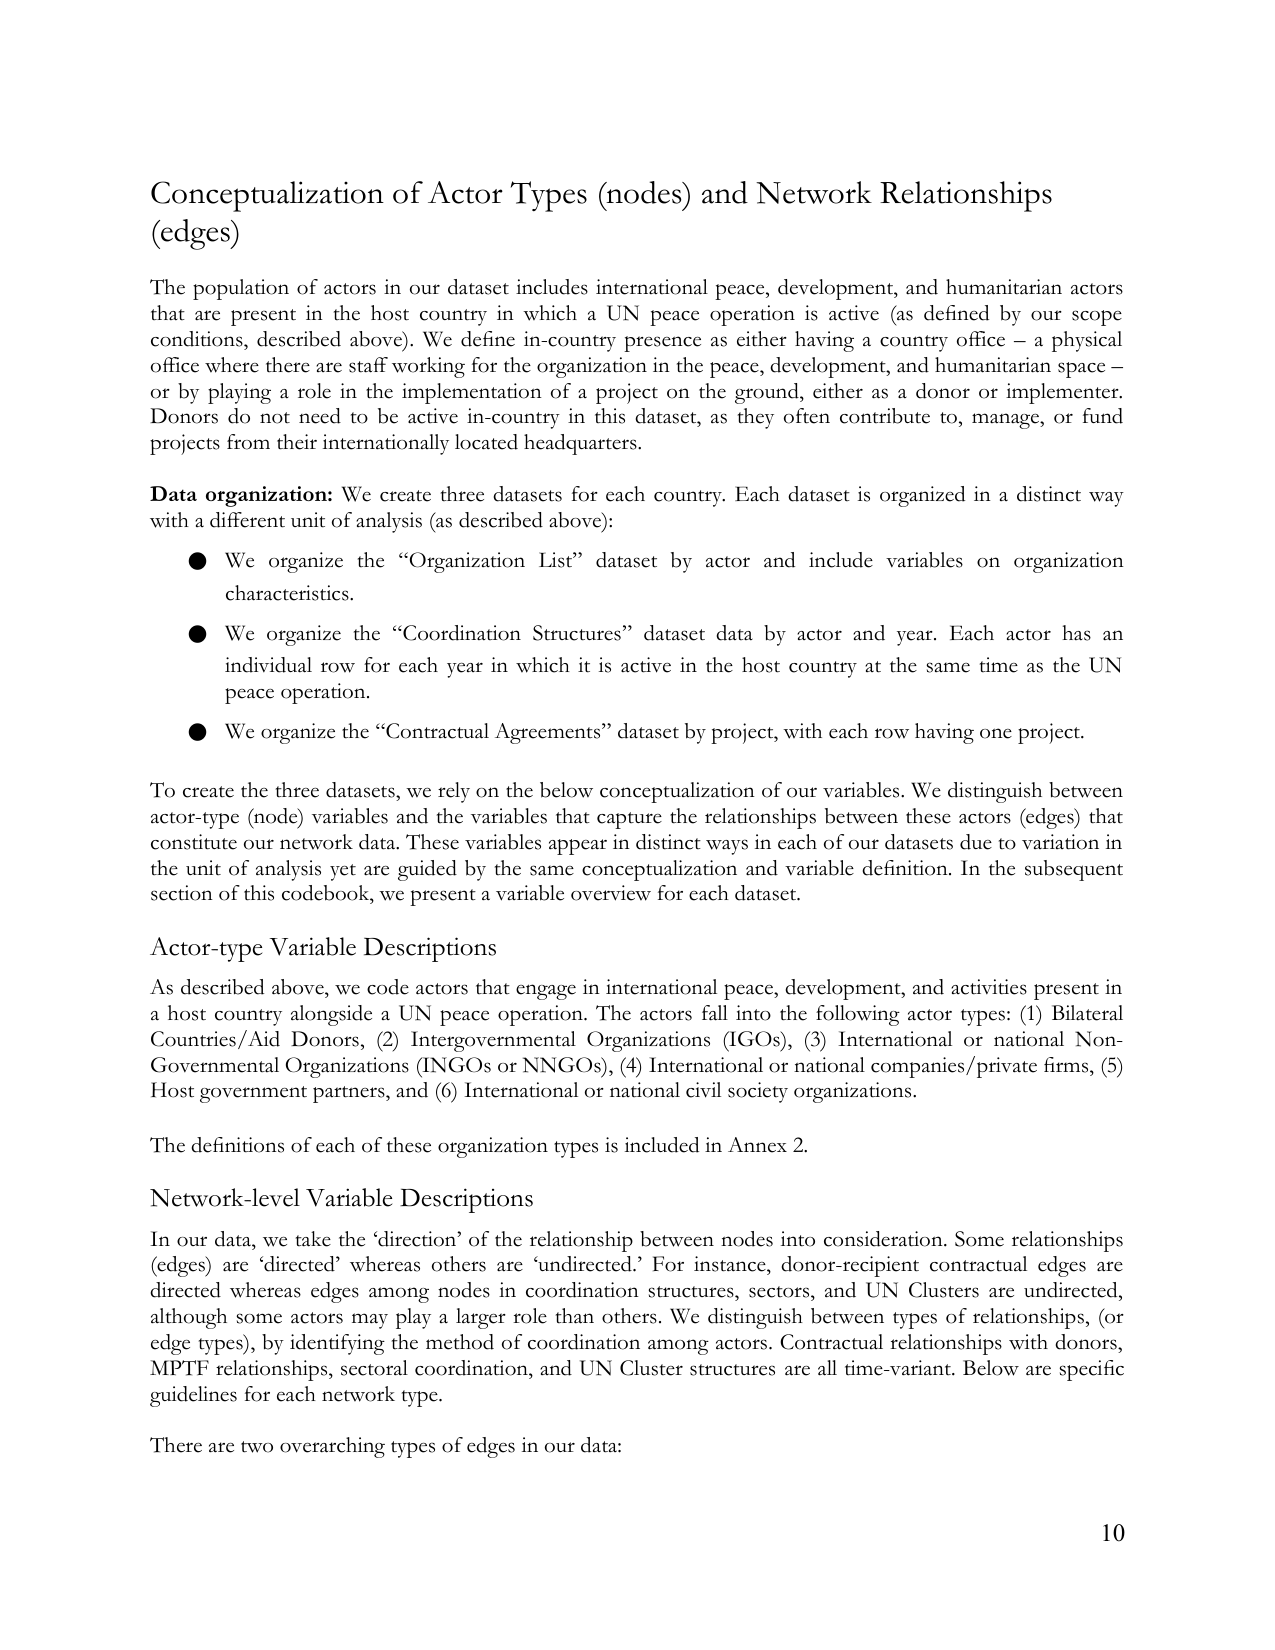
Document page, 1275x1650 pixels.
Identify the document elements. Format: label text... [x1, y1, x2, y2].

text In our data, we take the ‘direction’ of the relationship between nodes into consideration. Some relationships (edges) are ‘directed’ whereas others are ‘undirected.’ For instance, donor-recipient contractual edges are directed whereas edges among nodes in coordination structures, sectors, and UN Clusters are undirected, although some actors may play a larger role than others. We distinguish between types of relationships, (or edge types), by identifying the method of coordination among actors. Contractual relationships with donors, MPTF relationships, sectoral coordination, and UN Cluster structures are all time-variant. Below are specific guidelines for each network type. [150, 1226, 1125, 1407]
list We organize the “Organization List” dataset by actor and include variables on organization characteristics. [187, 533, 1125, 606]
text The population of actors in our dataset includes international peace, development, and humanitarian actors that are present in the host country in which a UN peace operation is active (as defined by our scope conditions, described above). We define in-country presence as either having a country office – a physical office where there are staff working for the organization in the peace, development, and humanitarian space – or by playing a role in the implementation of a project on the ground, either as a donor or implementer. Donors do not need to be active in-country in this dataset, as they often contribute to, manage, or fund projects from their internationally located headquarters. [150, 275, 1125, 456]
text Data organization: We create three datasets for each country. Each dataset is organized in a distinct way with a different unit of analysis (as described above): [150, 482, 1125, 533]
subtitle Conceptualization of Actor Types (nodes) and Network Relationships (edges) [150, 175, 1125, 250]
text The definitions of each of these organization types is included in Annex 2. [150, 1130, 1125, 1158]
text To create the three datasets, we rely on the below conceptualization of our variables. We distinguish between actor-type (node) variables and the variables that capture the relationships between these actors (edges) that constitute our network data. These variables appear in distinct ways in each of our datasets due to variation in the unit of analysis yet are guided by the same conceptualization and variable definition. In the subsequent section of this codebook, we present a variable overview for each dataset. [150, 778, 1125, 907]
text As described above, we code actors that engage in international peace, development, and activities present in a host country alongside a UN peace operation. The actors fall into the following actor types: (1) Bilateral Countries/Aid Donors, (2) Intergovernmental Organizations (IGOs), (3) International or national Non-Governmental Organizations (INGOs or NNGOs), (4) International or national companies/private firms, (5) Host government partners, and (6) International or national civil society organizations. [150, 975, 1125, 1104]
text There are two overarching types of edges in our data: [150, 1433, 1125, 1459]
subtitle Actor-type Variable Descriptions [150, 932, 1125, 962]
list We organize the “Coordination Structures” dataset data by actor and year. Each actor has an individual row for each year in which it is active in the host country at the same time as the UN peace operation. [187, 606, 1125, 705]
subtitle Network-level Variable Descriptions [150, 1183, 1125, 1214]
list We organize the “Contractual Agreements” dataset by project, with each row having one project. [187, 705, 1125, 752]
